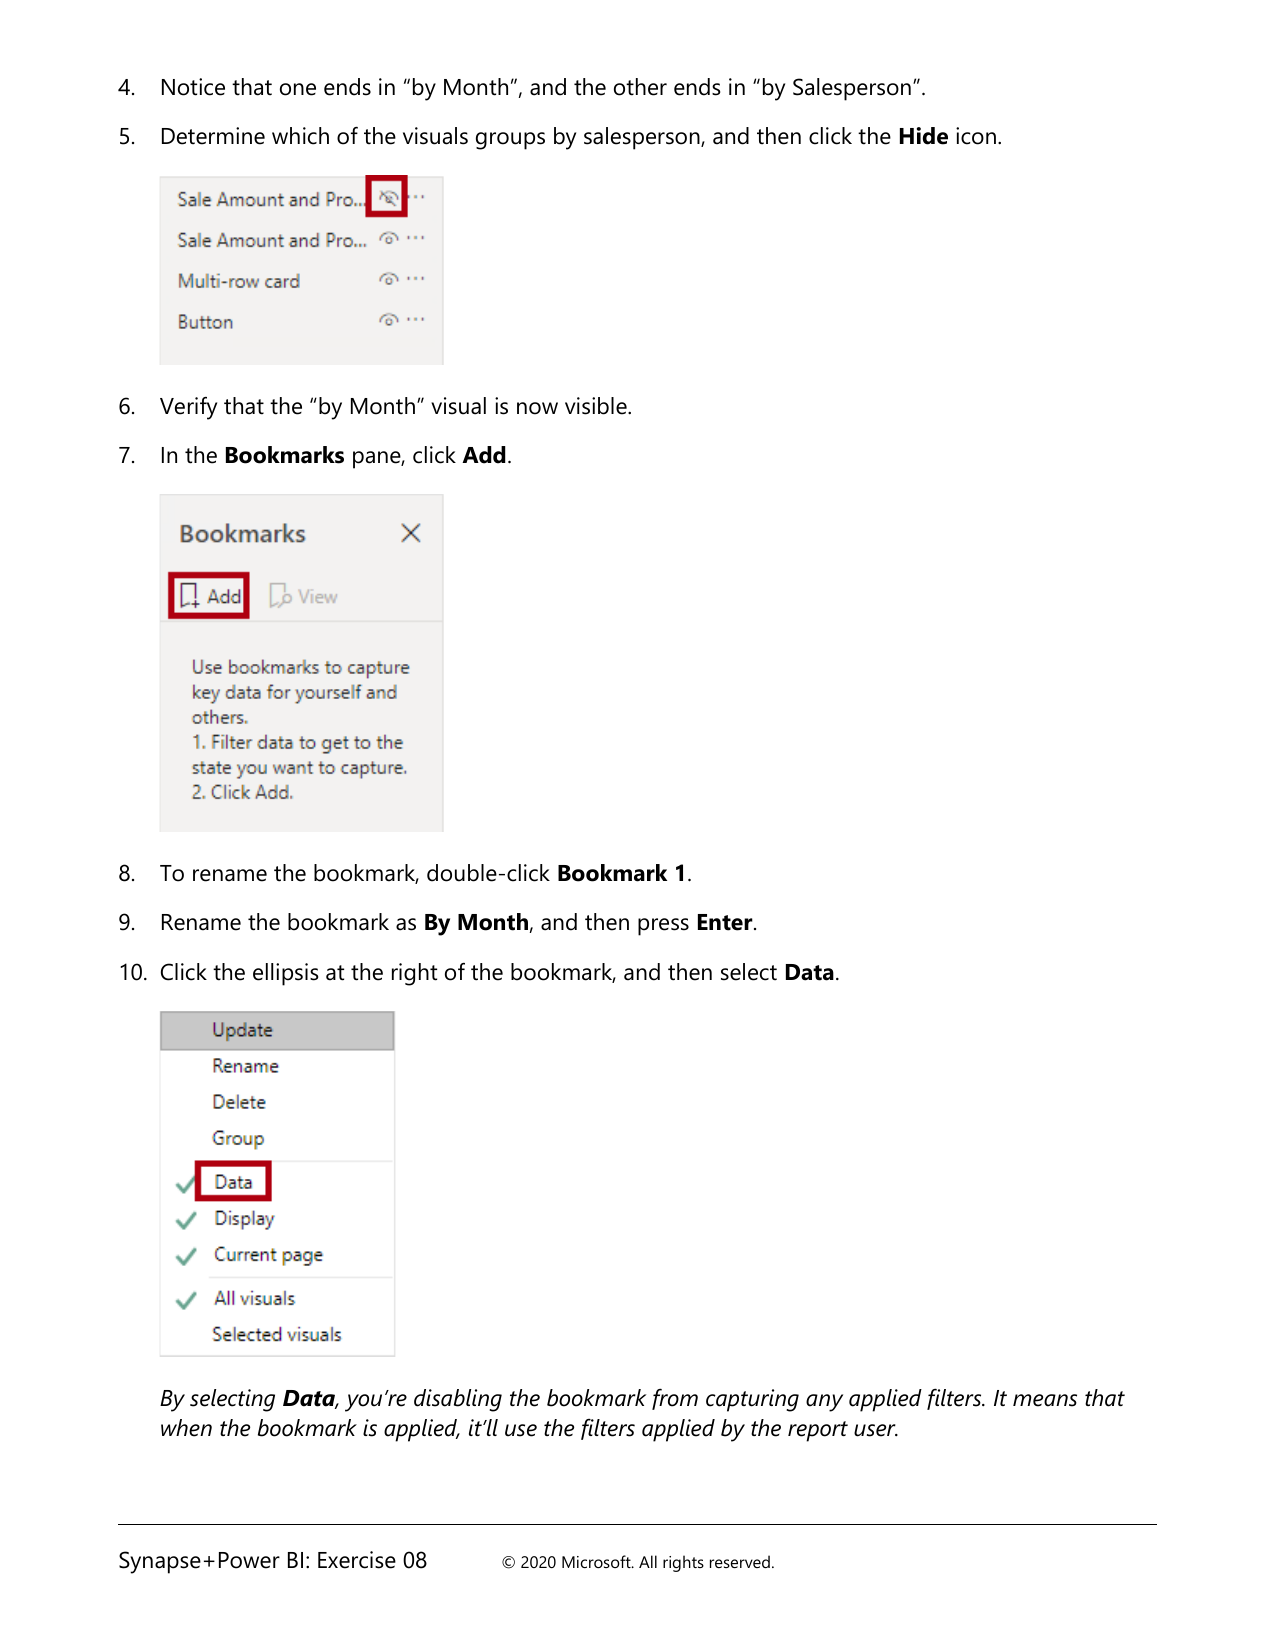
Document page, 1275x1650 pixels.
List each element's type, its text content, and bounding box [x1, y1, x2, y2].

text To rename the bookmark, double-click Bookmark 1. [118, 857, 1157, 887]
picture [159, 494, 444, 832]
picture [159, 1011, 396, 1357]
text Rename the bookmark as By Month, and then press Enter. [118, 906, 1157, 937]
text Verify that the “by Month” visual is now visible. [118, 390, 1157, 420]
picture [159, 175, 444, 365]
text By selecting Data, you’re disabling the bookmark from capturing any applied filters. It means that when the bookmark is applied, it’ll use the filters applied by the report user. [159, 1381, 1157, 1442]
text Determine which of the visuals groups by salesperson, and then click the Hide icon. [118, 120, 1157, 151]
text Notice that one ends in “by Month”, and the other ends in “by Salesperson”. [118, 71, 1157, 101]
text In the Bookmarks pane, click Add. [118, 439, 1157, 469]
text Click the ellipsis at the right of the bookmark, and then select Data. [118, 955, 1157, 986]
